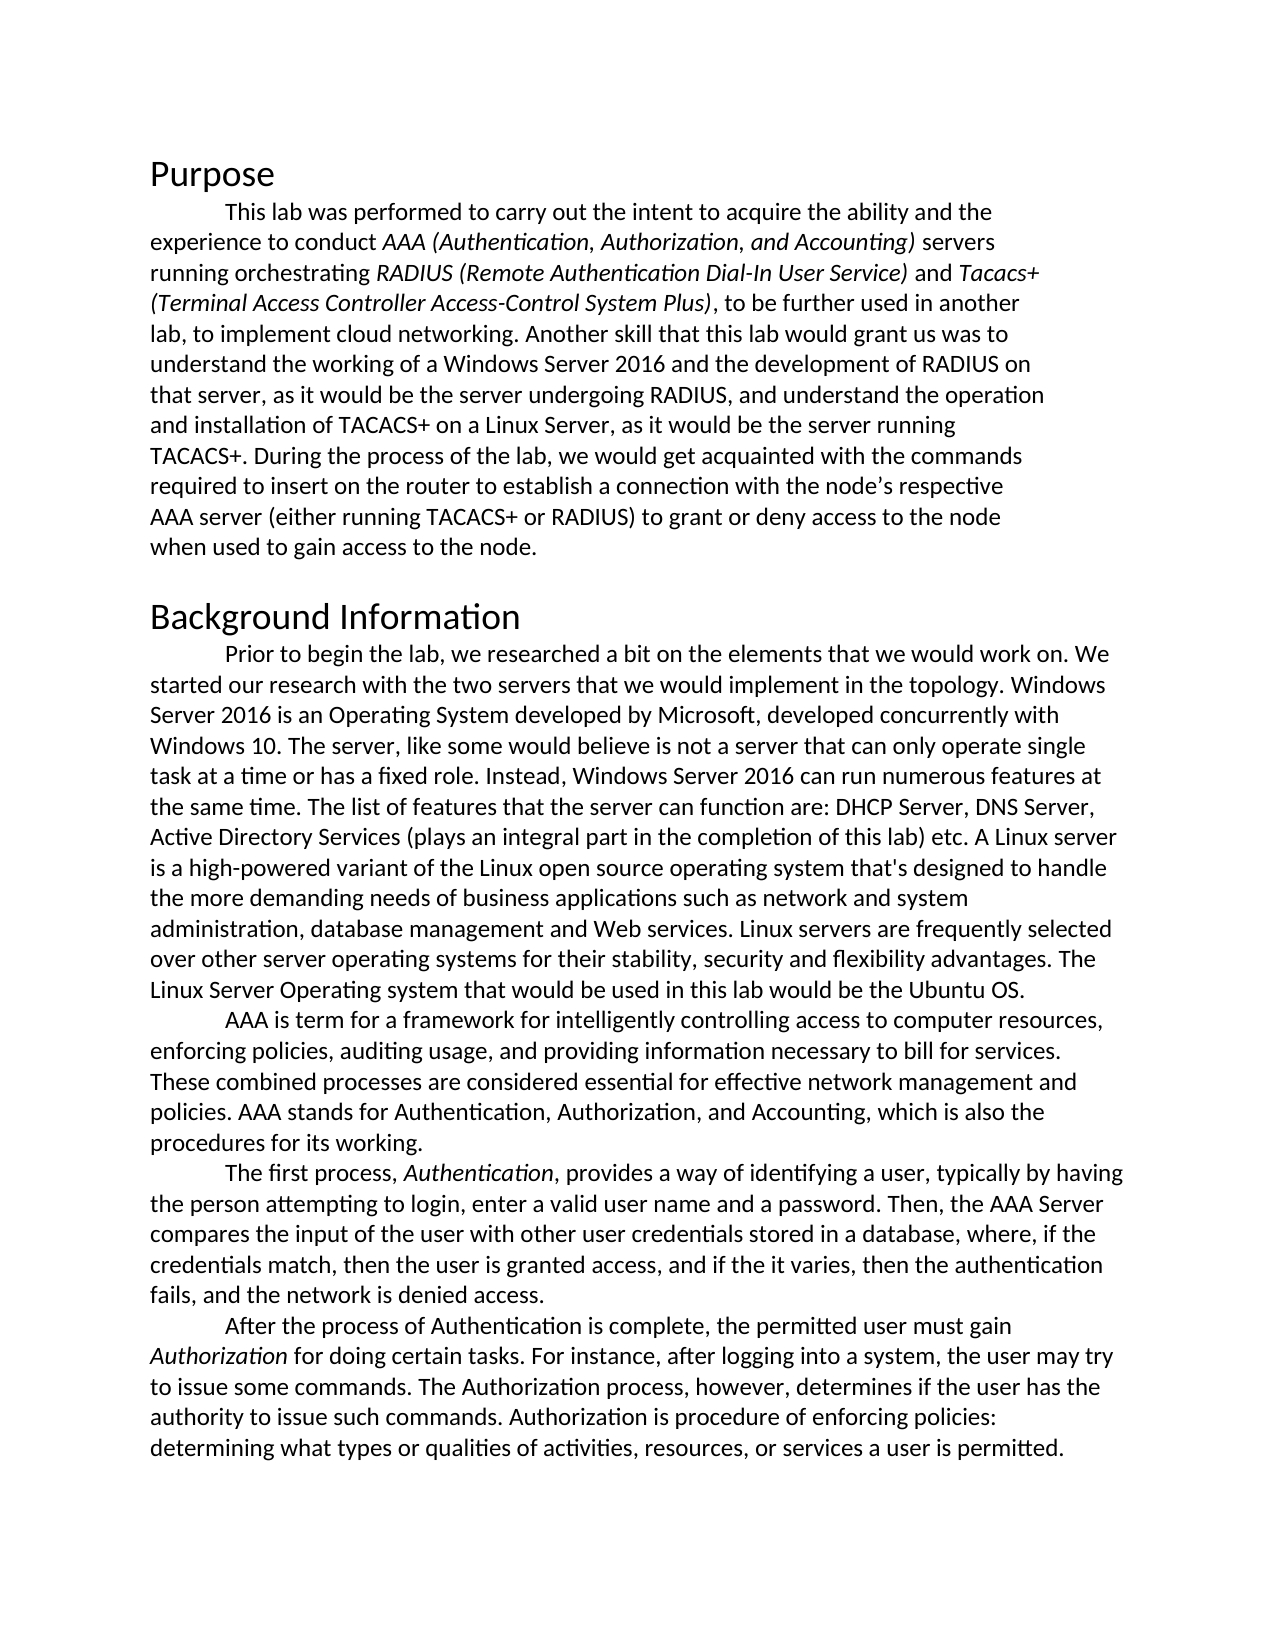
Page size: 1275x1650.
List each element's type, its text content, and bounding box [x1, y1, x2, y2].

text Background Information [150, 593, 1050, 638]
text AAA is term for a framework for intelligently controlling access to computer resources, enforcing policies, auditing usage, and providing information necessary to bill for services. These combined processes are considered essential for effective network management and policies. AAA stands for Authentication, Authorization, and Accounting, which is also the procedures for its working. [150, 1005, 1125, 1157]
text The first process, Authentication, provides a way of identifying a user, typically by having the person attempting to login, enter a valid user name and a password. Then, the AAA Server compares the input of the user with other user credentials stored in a database, where, if the credentials match, then the user is granted access, and if the it varies, then the authentication fails, and the network is denied access. [150, 1157, 1125, 1310]
text This lab was performed to carry out the intent to acquire the ability and the experience to conduct AAA (Authentication, Authorization, and Accounting) servers running orchestrating RADIUS (Remote Authentication Dial-In User Service) and Tacacs+ (Terminal Access Controller Access-Control System Plus), to be further used in another lab, to implement cloud networking. Another skill that this lab would grant us was to understand the working of a Windows Server 2016 and the development of RADIUS on that server, as it would be the server undergoing RADIUS, and understand the operation and installation of TACACS+ on a Linux Server, as it would be the server running TACACS+. During the process of the lab, we would get acquainted with the commands required to insert on the router to establish a connection with the node’s respective AAA server (either running TACACS+ or RADIUS) to grant or deny access to the node when used to gain access to the node. [150, 196, 1050, 562]
text Prior to begin the lab, we researched a bit on the elements that we would work on. We started our research with the two servers that we would implement in the topology. Windows Server 2016 is an Operating System developed by Microsoft, developed concurrently with Windows 10. The server, like some would believe is not a server that can only operate single task at a time or has a fixed role. Instead, Windows Server 2016 can run numerous features at the same time. The list of features that the server can function are: DHCP Server, DNS Server, Active Directory Services (plays an integral part in the completion of this lab) etc. A Linux server is a high-powered variant of the Linux open source operating system that's designed to handle the more demanding needs of business applications such as network and system administration, database management and Web services. Linux servers are frequently selected over other server operating systems for their stability, security and flexibility advantages. The Linux Server Operating system that would be used in this lab would be the Ubuntu OS. [150, 638, 1125, 1005]
text After the process of Authentication is complete, the permitted user must gain Authorization for doing certain tasks. For instance, after logging into a system, the user may try to issue some commands. The Authorization process, however, determines if the user has the authority to issue such commands. Authorization is procedure of enforcing policies: determining what types or qualities of activities, resources, or services a user is permitted. [150, 1310, 1125, 1462]
text Purpose [150, 150, 1050, 196]
